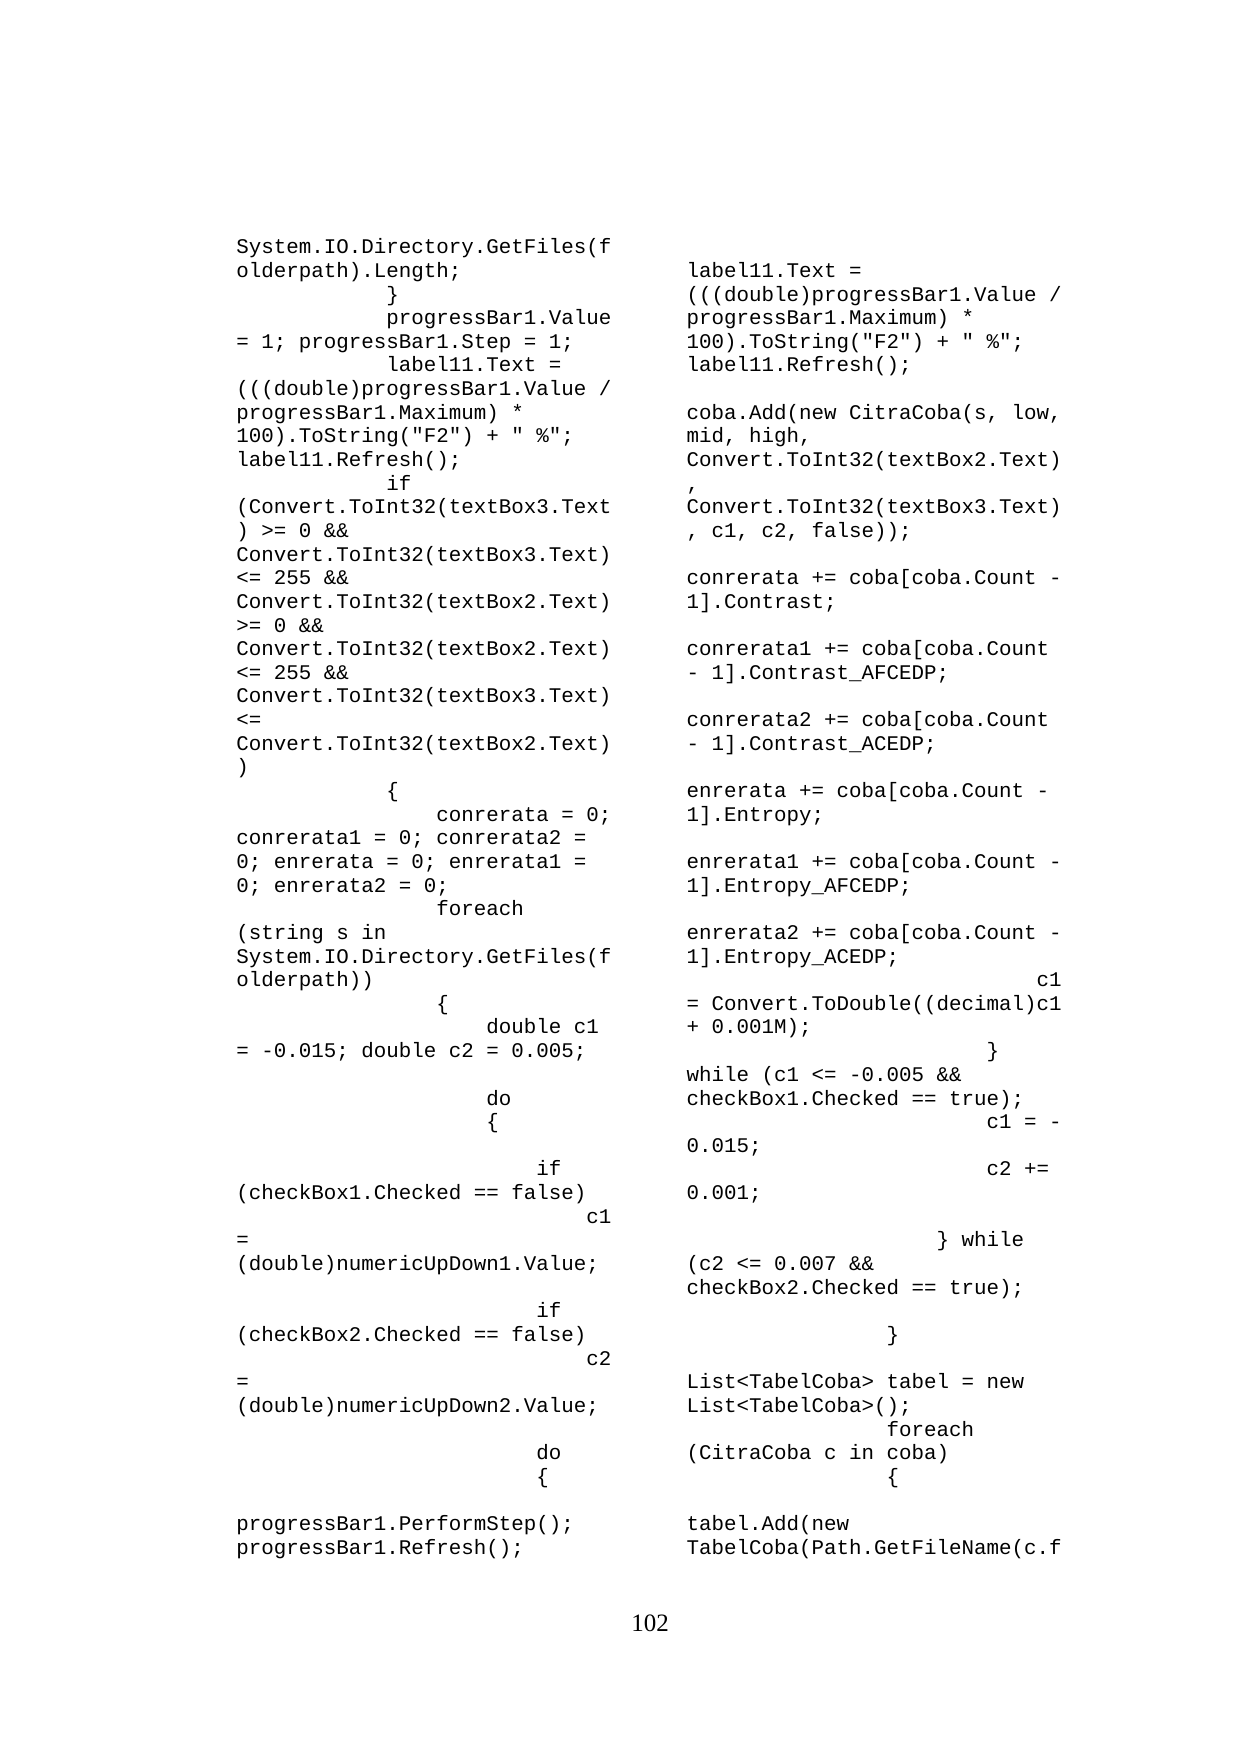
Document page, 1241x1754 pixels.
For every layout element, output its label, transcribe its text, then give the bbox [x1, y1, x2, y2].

text if (checkBox1.Checked == false) [236, 1158, 613, 1206]
text { [236, 993, 613, 1017]
text } while (c1 <= -0.005 && checkBox1.Checked == true); [686, 1040, 1063, 1111]
text progressBar1.Maximum = System.IO.Directory.GetFiles(folderpath).Length; [236, 236, 613, 283]
text c2 = (double)numericUpDown2.Value; [236, 1348, 613, 1418]
text if (checkBox2.Checked == false) [236, 1300, 613, 1348]
text enrerata1 += coba[coba.Count - 1].Entropy_AFCEDP; [686, 827, 1063, 898]
text foreach (CitraCoba c in coba) [686, 1418, 1063, 1466]
text enrerata2 += coba[coba.Count - 1].Entropy_ACEDP; [686, 898, 1063, 969]
text { [686, 1466, 1063, 1489]
text enrerata += coba[coba.Count - 1].Entropy; [686, 756, 1063, 827]
text c1 = (double)numericUpDown1.Value; [236, 1206, 613, 1277]
text { [236, 1111, 613, 1135]
text progressBar1.PerformStep(); progressBar1.Refresh(); [236, 1489, 613, 1560]
text if (Convert.ToInt32(textBox3.Text) >= 0 && Convert.ToInt32(textBox3.Text) <= 255 && Convert.ToInt32(textBox2.Text) >= 0 && Convert.ToInt32(textBox2.Text) <= 255 && Convert.ToInt32(textBox3.Text) <= Convert.ToInt32(textBox2.Text)) [236, 473, 613, 780]
text progressBar1.Value = 1; progressBar1.Step = 1; [236, 307, 613, 354]
text foreach (string s in System.IO.Directory.GetFiles(folderpath)) [236, 898, 613, 993]
text c1 = Convert.ToDouble((decimal)c1 + 0.001M); [686, 969, 1063, 1040]
text } while (c2 <= 0.007 && checkBox2.Checked == true); [686, 1229, 1063, 1300]
text conrerata2 += coba[coba.Count - 1].Contrast_ACEDP; [686, 686, 1063, 756]
text label11.Text = (((double)progressBar1.Value / progressBar1.Maximum) * 100).ToString("F2") + " %"; label11.Refresh(); [686, 236, 1063, 378]
text conrerata = 0; conrerata1 = 0; conrerata2 = 0; enrerata = 0; enrerata1 = 0; enrerata2 = 0; [236, 804, 613, 898]
text conrerata1 += coba[coba.Count - 1].Contrast_AFCEDP; [686, 614, 1063, 686]
text label11.Text = (((double)progressBar1.Value / progressBar1.Maximum) * 100).ToString("F2") + " %"; label11.Refresh(); [236, 354, 613, 473]
text double c1 = -0.015; double c2 = 0.005; [236, 1017, 613, 1064]
text } [236, 283, 613, 307]
text } [686, 1324, 1063, 1348]
text { [236, 1466, 613, 1489]
text List<TabelCoba> tabel = new List<TabelCoba>(); [686, 1348, 1063, 1418]
text do [236, 1442, 613, 1466]
text conrerata += coba[coba.Count - 1].Contrast; [686, 544, 1063, 614]
text coba.Add(new CitraCoba(s, low, mid, high, Convert.ToInt32(textBox2.Text), Convert.ToInt32(textBox3.Text), c1, c2, false)); [686, 378, 1063, 544]
text do [236, 1087, 613, 1111]
text c1 = -0.015; [686, 1111, 1063, 1158]
text { [236, 780, 613, 804]
text c2 += 0.001; [686, 1158, 1063, 1206]
